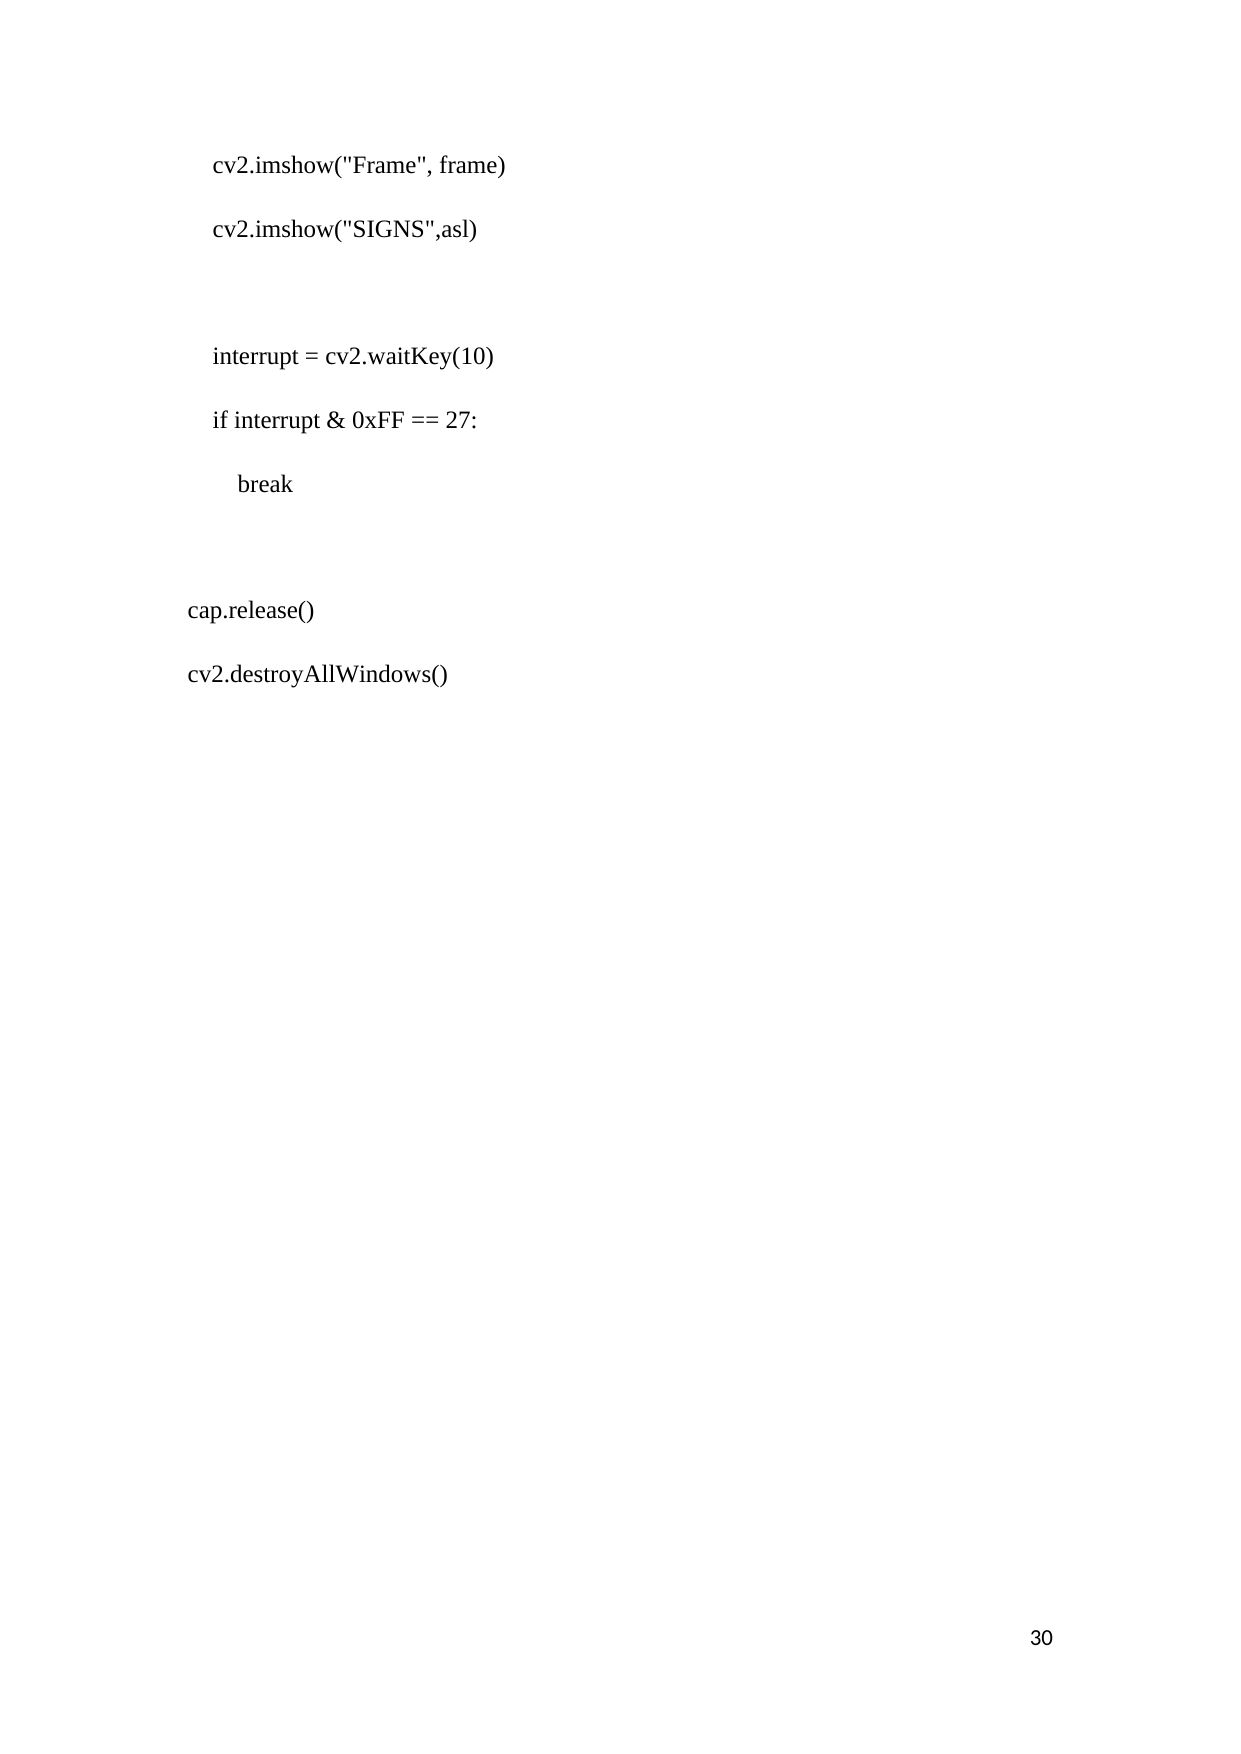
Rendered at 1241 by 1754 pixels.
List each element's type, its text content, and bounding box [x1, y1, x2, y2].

text interrupt = cv2.waitKey(10) [187, 341, 1053, 369]
text if interrupt & 0xFF == 27: [187, 405, 1053, 433]
text cv2.imshow("Frame", frame) [187, 150, 1053, 179]
text cap.release() [187, 595, 1053, 624]
text cv2.imshow("SIGNS",asl) [187, 214, 1053, 243]
text cv2.destroyAllWindows() [187, 659, 1053, 688]
text break [187, 469, 1053, 497]
